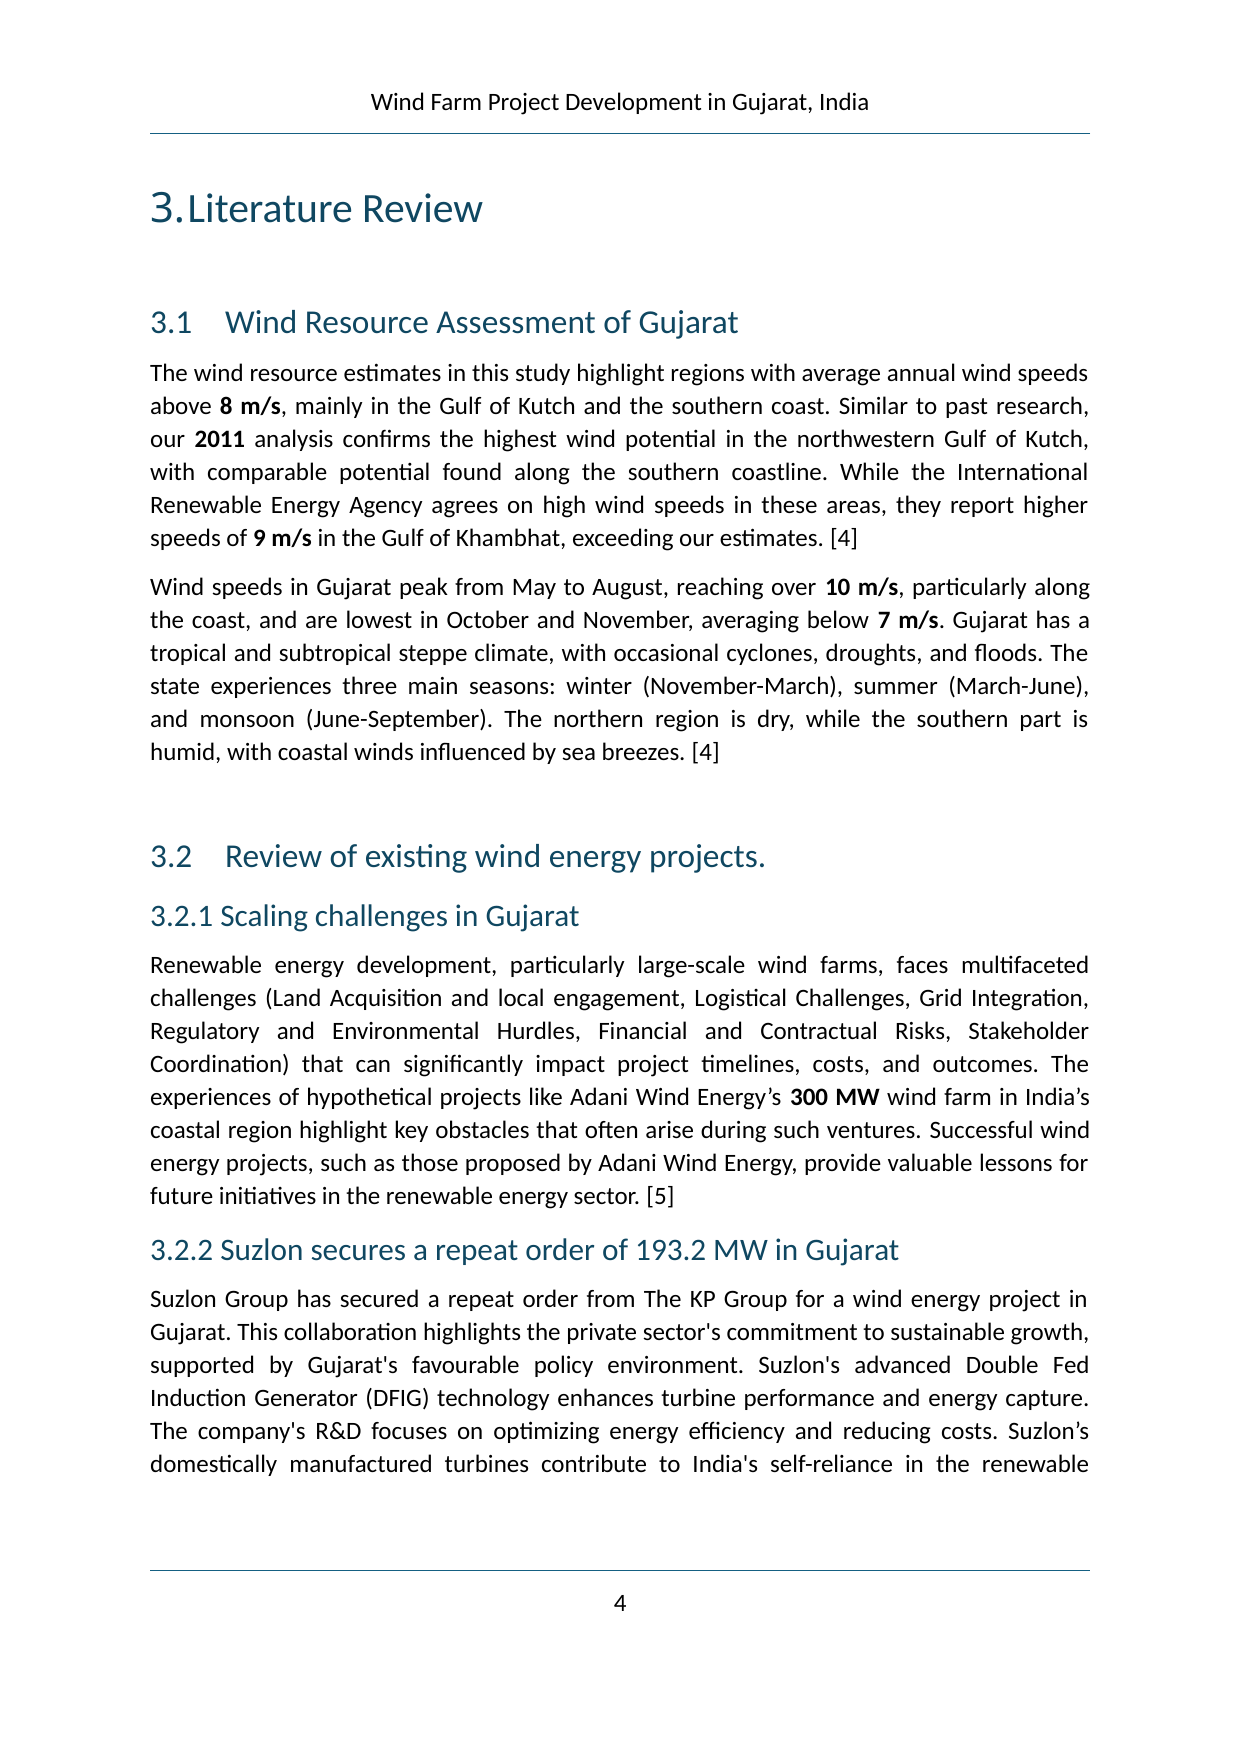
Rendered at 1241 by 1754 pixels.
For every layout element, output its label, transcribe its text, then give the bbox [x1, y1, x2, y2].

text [150, 1283, 1090, 1478]
subtitle 3.2 Review of existing wind energy projects. [150, 835, 1090, 876]
subtitle 3.2.1 Scaling challenges in Gujarat [150, 896, 1090, 934]
subtitle 3.2.2 Suzlon secures a repeat order of 193.2 MW in Gujarat [150, 1229, 1090, 1268]
text The wind resource estimates in this study highlight regions with average annual wind speeds above 8 m/s, mainly in the Gulf of Kutch and the southern coast. Similar to past research, our 2011 analysis confirms the highest wind potential in the northwestern Gulf of Kutch, with comparable potential found along the southern coastline. While the International Renewable Energy Agency agrees on high wind speeds in these areas, they report higher speeds of 9 m/s in the Gulf of Khambhat, exceeding our estimates. [150, 357, 1090, 552]
subtitle Literature Review [150, 178, 1090, 234]
text Wind speeds in Gujarat peak from May to August, reaching over 10 m/s, particularly along the coast, and are lowest in October and November, averaging below 7 m/s. Gujarat has a tropical and subtropical steppe climate, with occasional cyclones, droughts, and floods. The state experiences three main seasons: winter (November-March), summer (March-June), and monsoon (June-September). The northern region is dry, while the southern part is humid, with coastal winds influenced by sea breezes. [150, 572, 1090, 767]
text Renewable energy development, particularly large-scale wind farms, faces multifaceted challenges (Land Acquisition and local engagement, Logistical Challenges, Grid Integration, Regulatory and Environmental Hurdles, Financial and Contractual Risks, Stakeholder Coordination) that can significantly impact project timelines, costs, and outcomes. The experiences of hypothetical projects like Adani Wind Energy’s 300 MW wind farm in India’s coastal region highlight key obstacles that often arise during such ventures. Successful wind energy projects, such as those proposed by Adani Wind Energy, provide valuable lessons for future initiatives in the renewable energy sector. [150, 949, 1090, 1211]
subtitle 3.1 Wind Resource Assessment of Gujarat [150, 301, 1090, 342]
